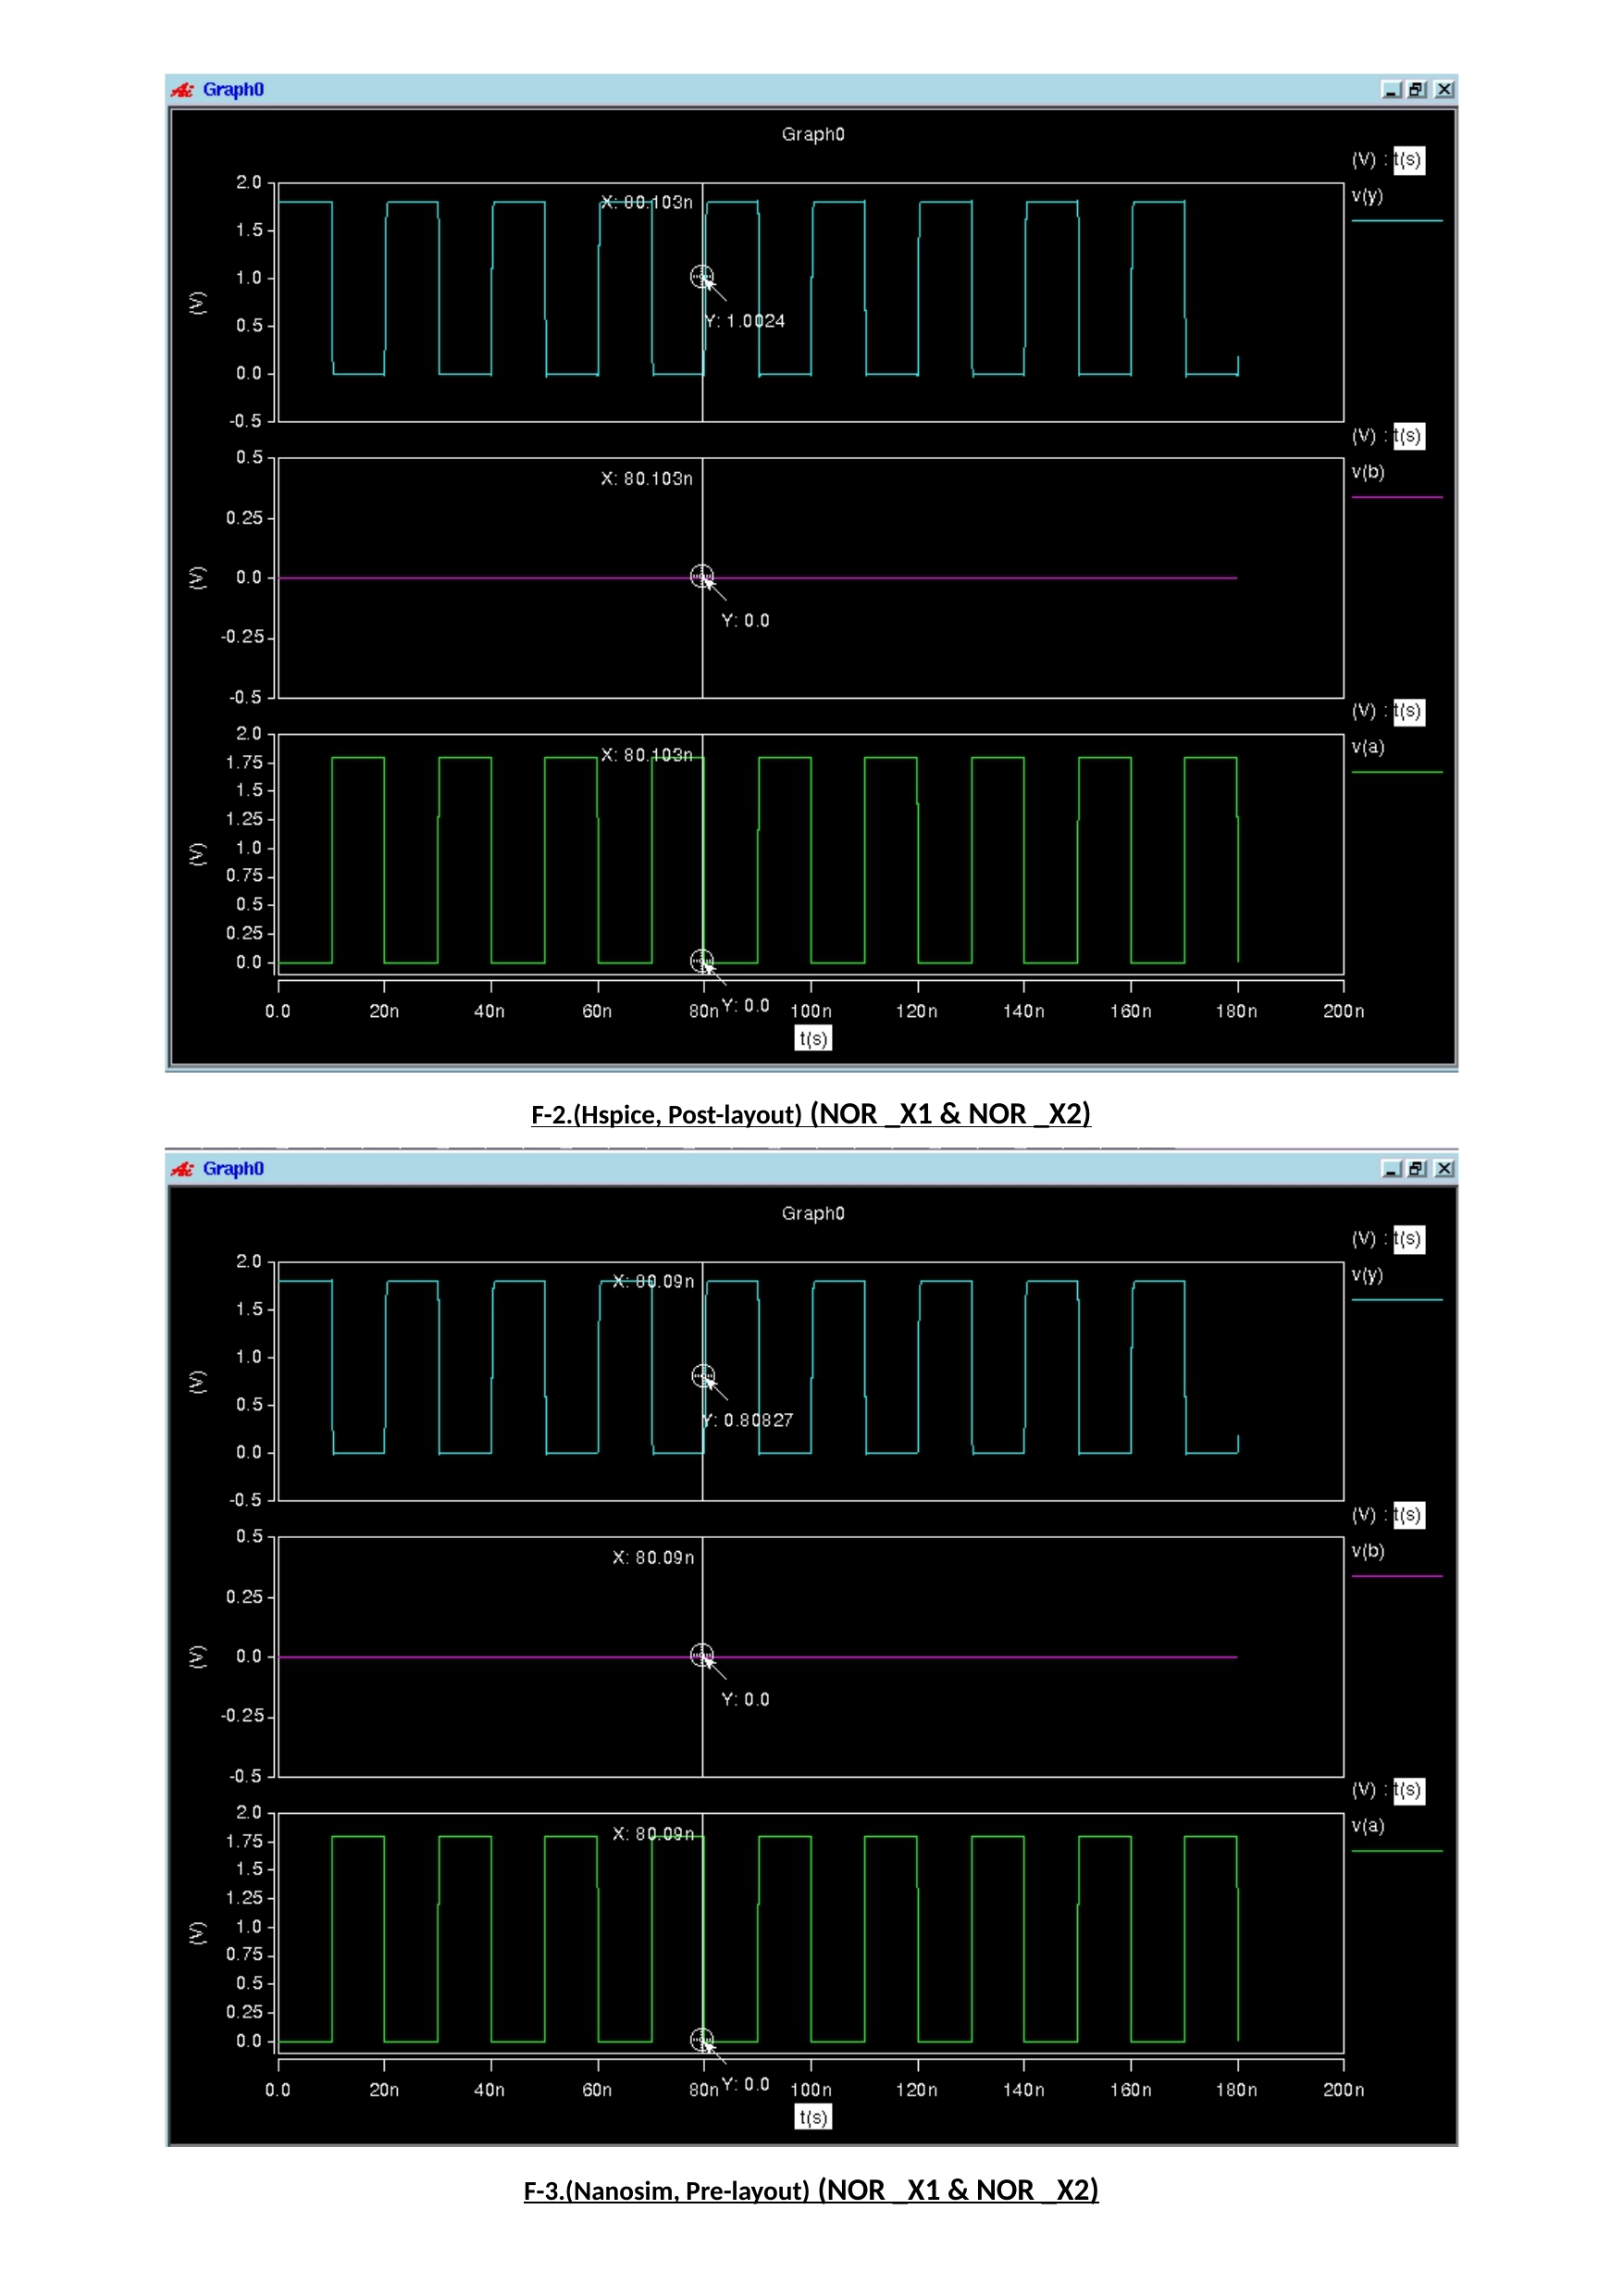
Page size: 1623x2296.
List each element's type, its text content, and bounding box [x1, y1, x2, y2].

text F-3.(Nanosim, Pre-layout) (NOR _X1 & NOR _X2) [69, 2154, 1554, 2224]
picture [164, 1148, 1459, 2147]
text F-2.(Hspice, Post-layout) (NOR _X1 & NOR _X2) [69, 1078, 1554, 1148]
picture [164, 71, 1459, 1073]
